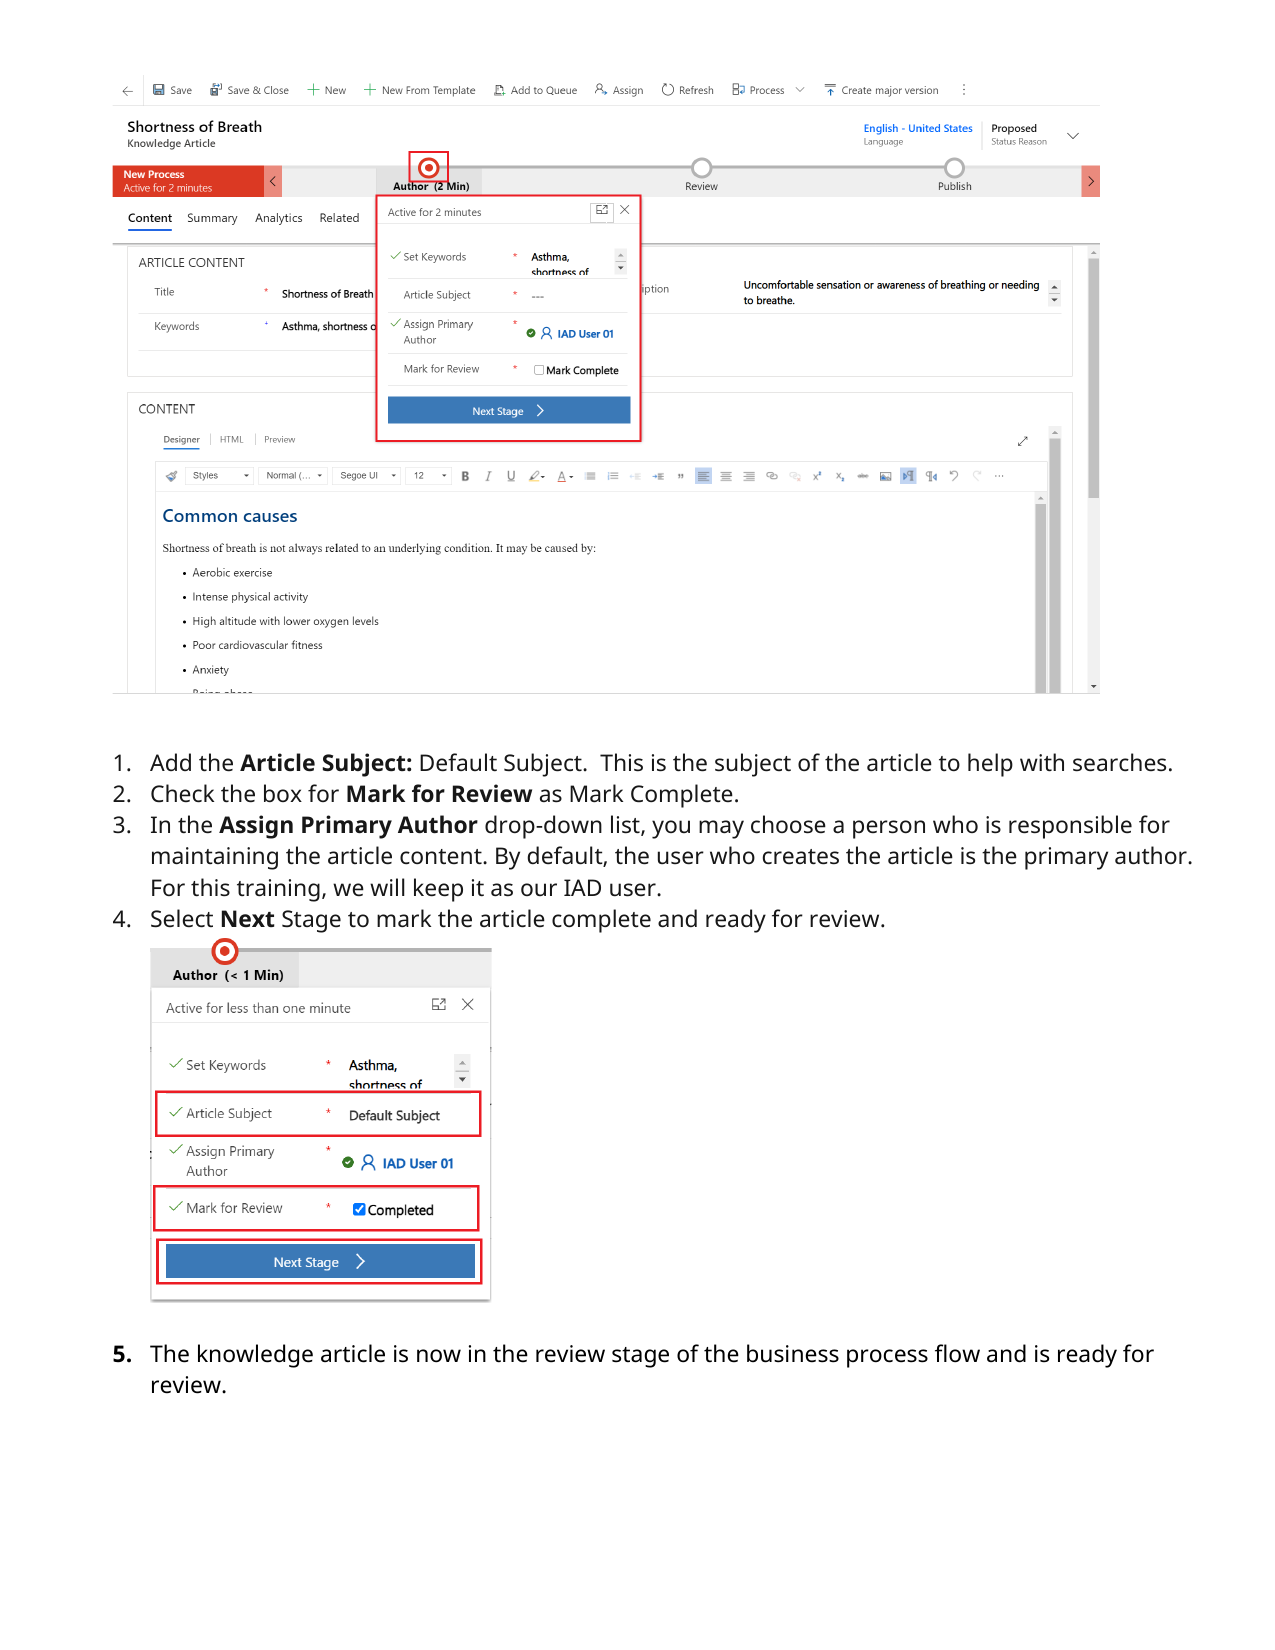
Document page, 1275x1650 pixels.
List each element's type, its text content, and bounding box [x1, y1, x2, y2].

list The knowledge article is now in the review stage of the business process flow and is ready for review. [112, 1338, 1200, 1401]
picture [150, 934, 492, 1303]
list Add the Article Subject: Default Subject. This is the subject of the article to help with searches. [112, 747, 1200, 778]
list Select Next Stage to mark the article complete and ready for review. [112, 903, 1200, 934]
picture [112, 75, 1100, 694]
list In the Assign Primary Author drop-down list, you may choose a person who is responsible for maintaining the article content. By default, the user who creates the article is the primary author. For this training, we will keep it as our IAD user. [112, 809, 1200, 903]
list Check the box for Mark for Review as Mark Complete. [112, 778, 1200, 809]
